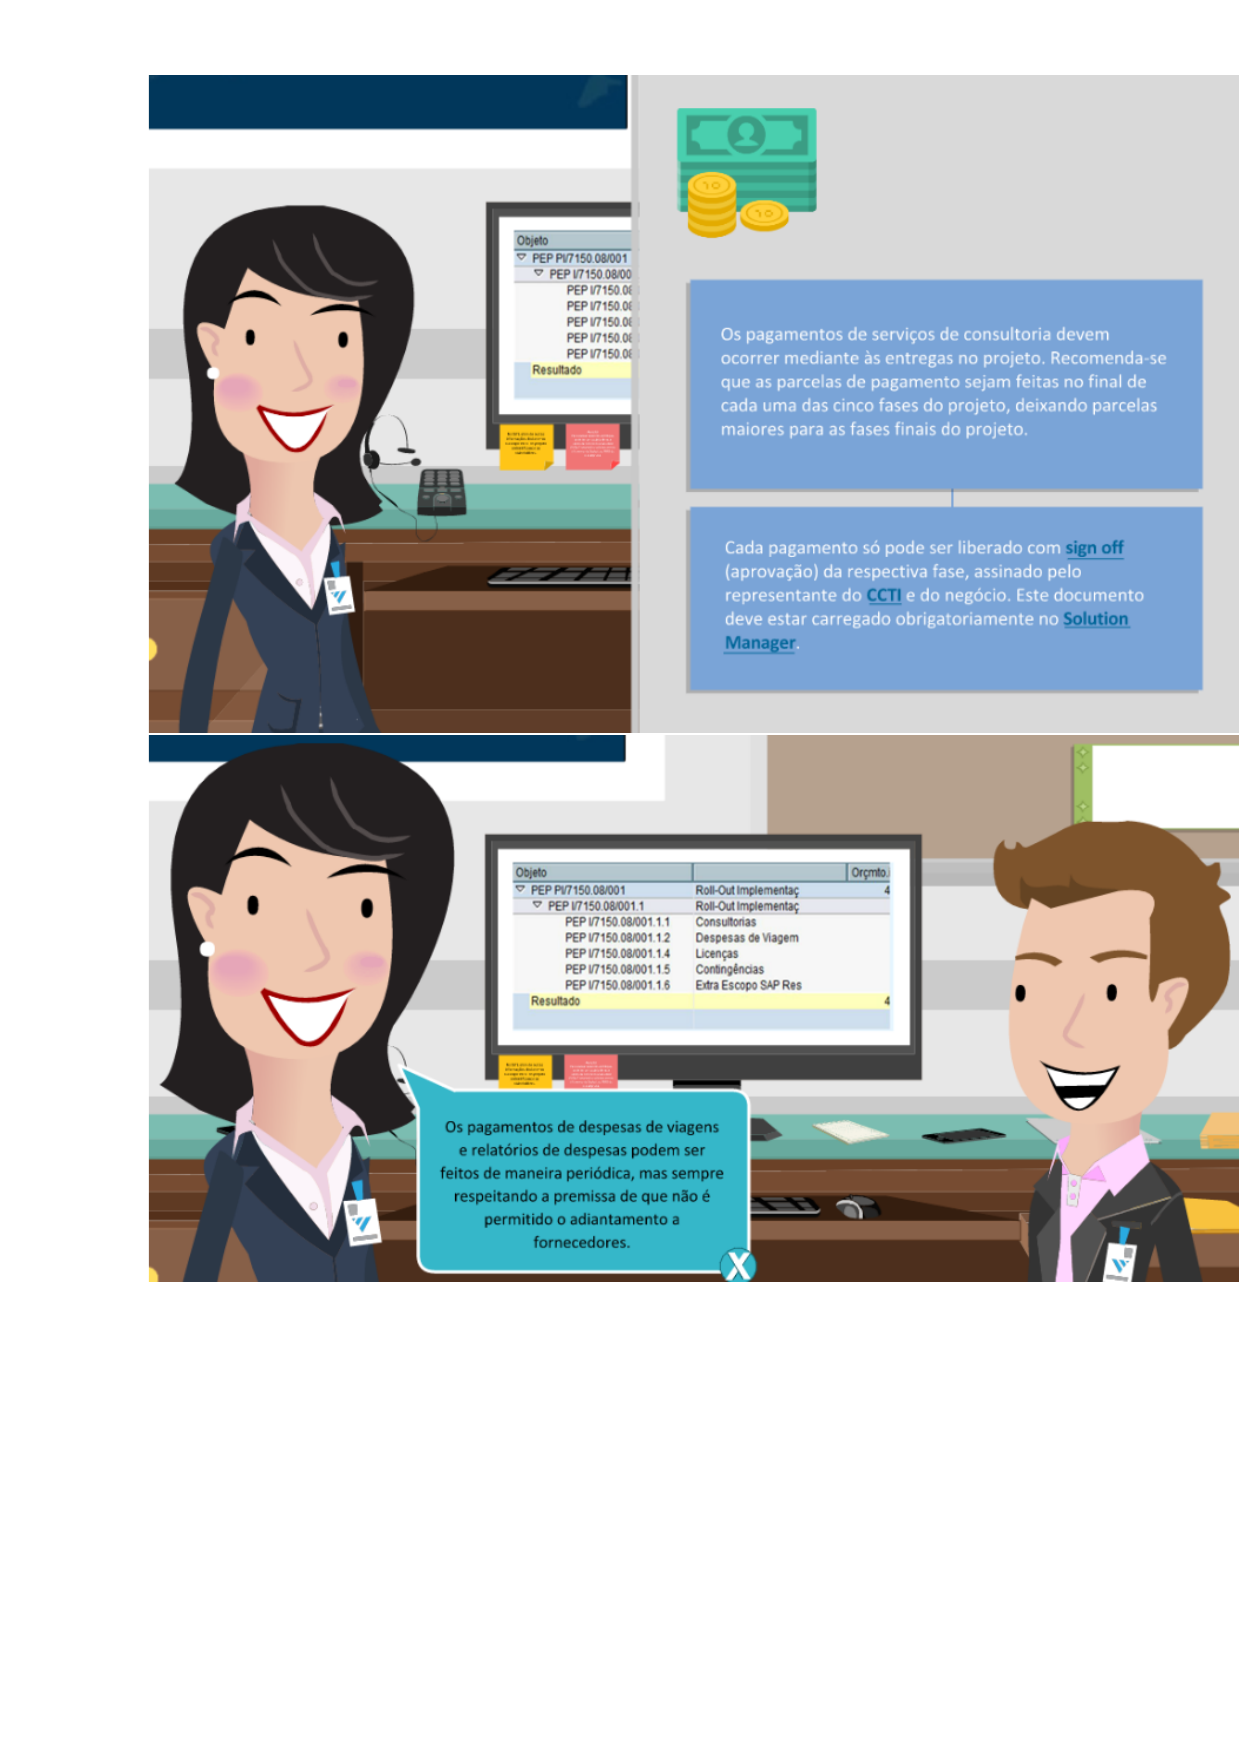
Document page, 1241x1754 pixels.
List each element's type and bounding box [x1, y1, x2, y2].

picture [148, 75, 1239, 733]
picture [148, 735, 1239, 1282]
